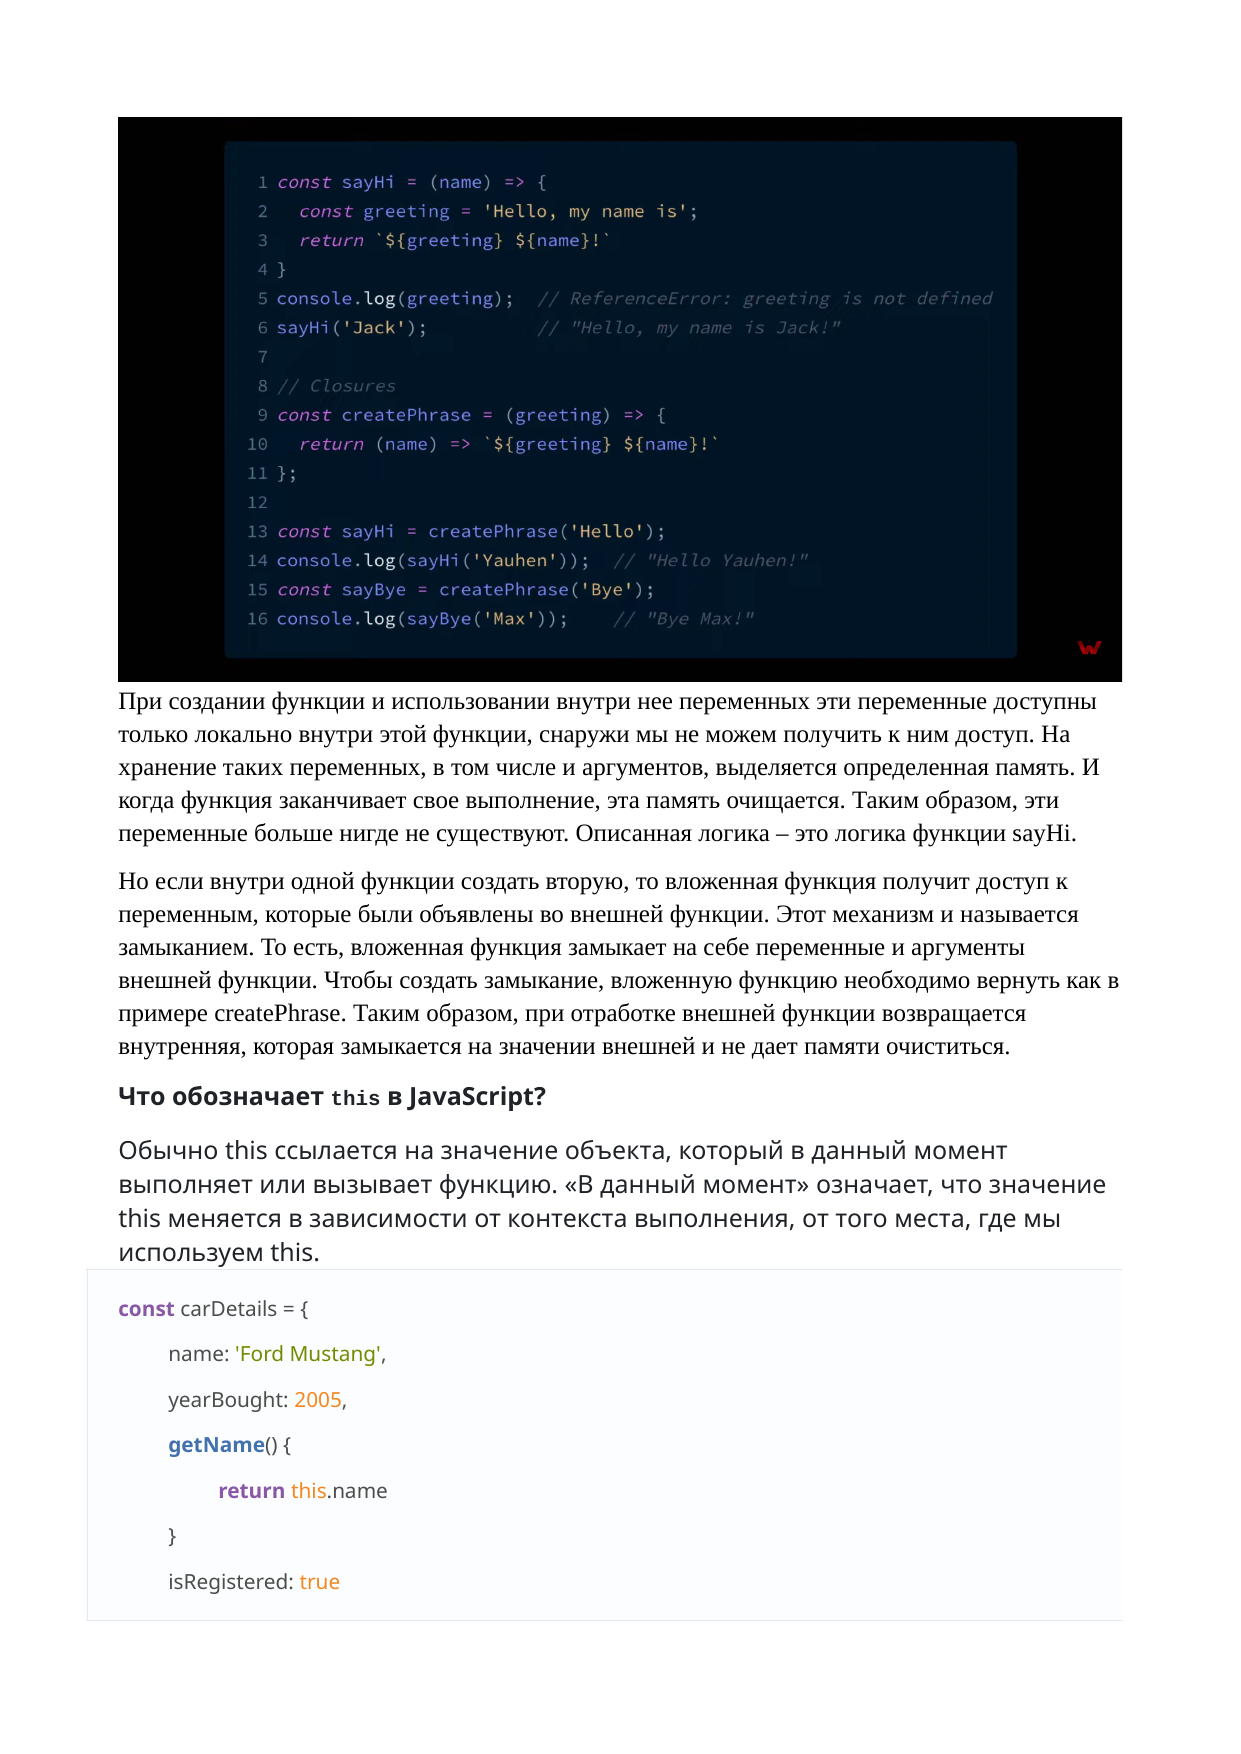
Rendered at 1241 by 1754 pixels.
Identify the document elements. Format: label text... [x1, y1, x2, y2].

text name: 'Ford Mustang', [88, 1314, 1122, 1359]
text getName() { [88, 1405, 1122, 1451]
text Что обозначает this в JavaScript? [118, 1078, 1122, 1113]
text const carDetails = { [88, 1270, 1122, 1314]
text return this.name [88, 1451, 1122, 1496]
text Обычно this ссылается на значение объекта, который в данный момент выполняет или вызывает функцию. «В данный момент» означает, что значение this меняется в зависимости от контекста выполнения, от того места, где мы используем this. [118, 1132, 1122, 1268]
text Но если внутри одной функции создать вторую, то вложенная функция получит доступ к переменным, которые были объявлены во внешней функции. Этот механизм и называется замыканием. То есть, вложенная функция замыкает на себе переменные и аргументы внешней функции. Чтобы создать замыкание, вложенную функцию необходимо вернуть как в примере createPhrase. Таким образом, при отработке внешней функции возвращается внутренняя, которая замыкается на значении внешней и не дает памяти очиститься. [118, 866, 1122, 1060]
text При создании функции и использовании внутри нее переменных эти переменные доступны только локально внутри этой функции, снаружи мы не можем получить к ним доступ. На хранение таких переменных, в том числе и аргументов, выделяется определенная память. И когда функция заканчивает свое выполнение, эта память очищается. Таким образом, эти переменные больше нигде не существуют. Описанная логика – это логика функции sayHi. [118, 682, 1122, 847]
text isRegistered: true [88, 1542, 1122, 1620]
text } [88, 1496, 1122, 1542]
text yearBought: 2005, [88, 1359, 1122, 1405]
picture [118, 117, 1123, 682]
